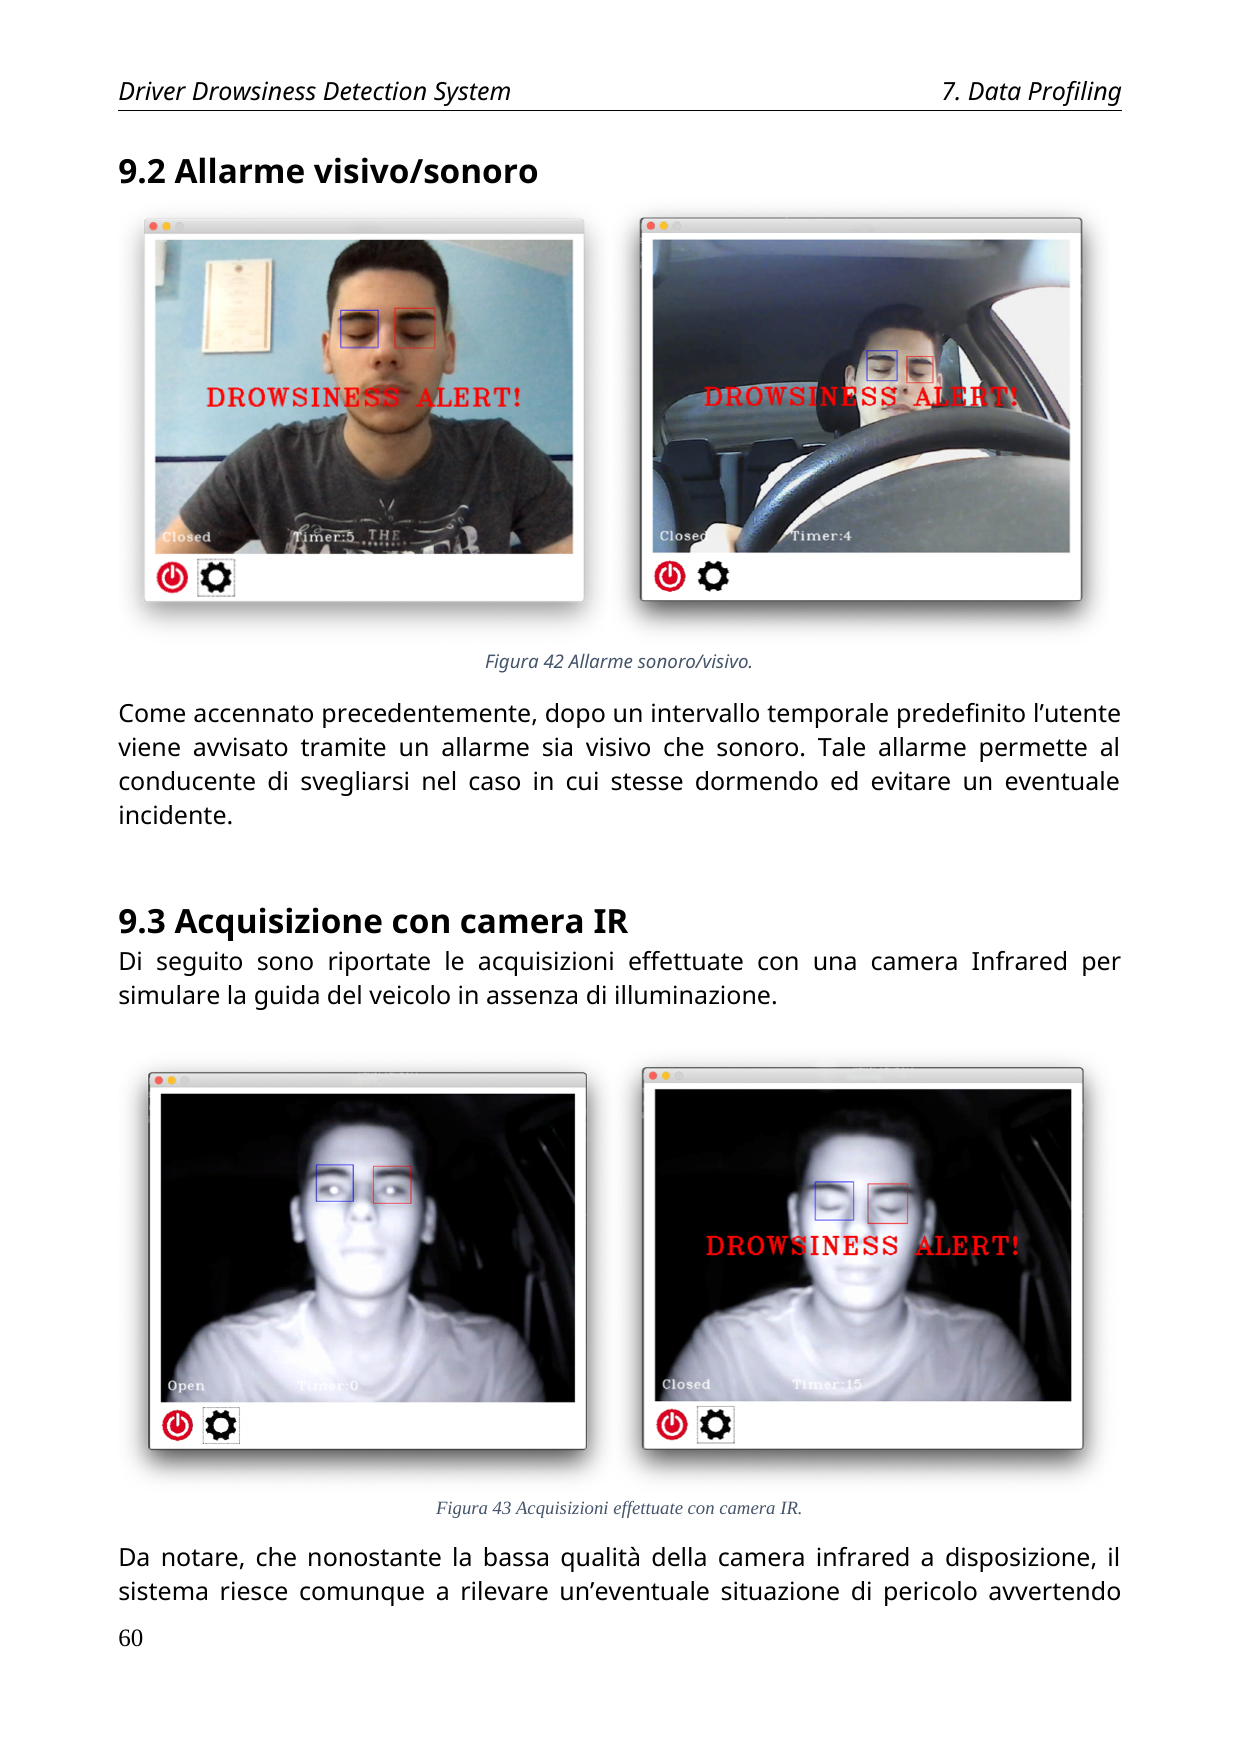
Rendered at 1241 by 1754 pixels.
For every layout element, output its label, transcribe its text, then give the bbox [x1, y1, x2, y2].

picture [118, 1042, 1120, 1497]
picture [118, 193, 1109, 649]
subtitle 9.2 Allarme visivo/sonoro [118, 148, 1122, 193]
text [118, 1539, 1122, 1607]
text Figura 42 Allarme sonoro/visivo. [118, 649, 1122, 674]
subtitle 9.3 Acquisizione con camera IR [118, 898, 1122, 943]
text Figura 43 Acquisizioni effettuate con camera IR. [118, 1497, 1122, 1518]
text Come accennato precedentemente, dopo un intervallo temporale predefinito l’utente viene avvisato tramite un allarme sia visivo che sonoro. Tale allarme permette al conducente di svegliarsi nel caso in cui stesse dormendo ed evitare un eventuale incidente. [118, 695, 1122, 831]
text Di seguito sono riportate le acquisizioni effettuate con una camera Infrared per simulare la guida del veicolo in assenza di illuminazione. [118, 943, 1122, 1012]
